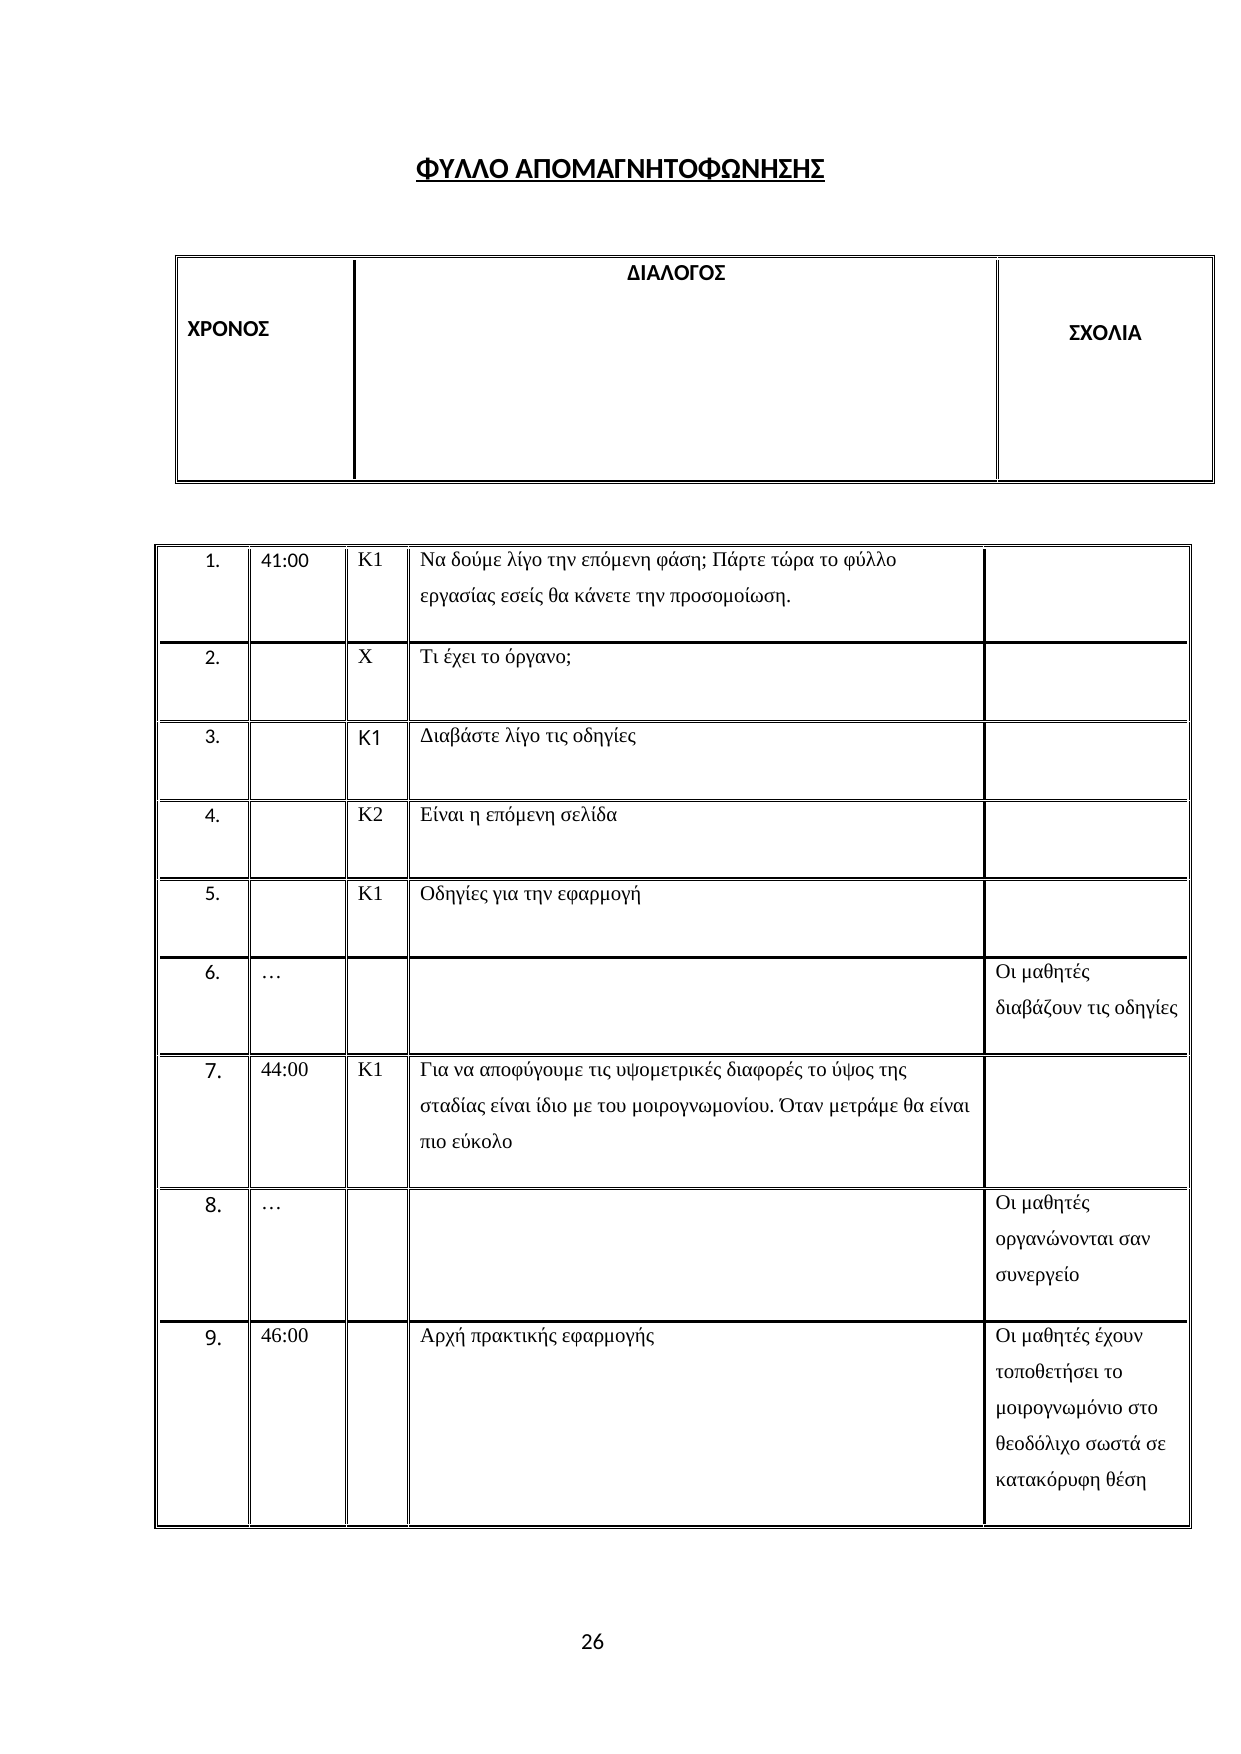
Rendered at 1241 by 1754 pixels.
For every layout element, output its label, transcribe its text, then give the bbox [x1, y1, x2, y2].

table_cell Είναι η επόμενη σελίδα [410, 802, 983, 877]
table_cell [986, 877, 1189, 956]
table_cell [410, 959, 983, 1053]
table_cell [158, 877, 248, 956]
table_cell Χ [348, 644, 407, 720]
table_cell [251, 644, 345, 720]
table_header ΣΧΟΛΙΑ [998, 258, 1212, 480]
table_cell [348, 959, 407, 1053]
table_cell 46:00 [250, 1323, 346, 1525]
table_cell … [251, 1190, 345, 1320]
table_cell [158, 641, 248, 720]
table_cell [984, 720, 1190, 798]
table_cell … [251, 959, 345, 1053]
table_cell Κ2 [348, 802, 407, 877]
table_cell Οι μαθητές διαβάζουν τις οδηγίες [986, 956, 1189, 1053]
text ΦΥΛΛΟ ΑΠΟΜΑΓΝΗΤΟΦΩΝΗΣΗΣ [187, 150, 1053, 186]
table_cell [348, 1190, 407, 1320]
table_header Να δούμε λίγο την επόμενη φάση; Πάρτε τώρα το φύλλο εργασίας εσείς θα κάνετε την προσομοίωση. [409, 545, 984, 641]
table_header Κ1 [346, 547, 409, 641]
table_cell [156, 1187, 249, 1320]
table_cell Κ1 [348, 881, 407, 956]
table_cell 44:00 [251, 1057, 345, 1187]
table_cell Αρχή πρακτικής εφαρμογής [409, 1323, 984, 1525]
table_cell [410, 1190, 983, 1320]
table_cell [158, 956, 248, 1053]
table_cell Διαβάστε λίγο τις οδηγίες [410, 723, 983, 798]
table_cell Για να αποφύγουμε τις υψομετρικές διαφορές το ύψος της σταδίας είναι ίδιο με του μοιρογνωμονίου. Όταν μετράμε θα είναι πιο εύκολο [410, 1057, 983, 1187]
table_cell [158, 1053, 248, 1187]
table_cell [158, 1320, 249, 1525]
table_cell [158, 799, 248, 877]
table_header [984, 547, 1189, 641]
table_header ΔΙΑΛΟΓΟΣ [354, 258, 998, 480]
table_header 41:00 [250, 547, 346, 641]
table_cell Κ1 [348, 1057, 407, 1187]
table_cell [346, 1323, 409, 1525]
table_cell [986, 641, 1189, 720]
table_cell [251, 723, 345, 798]
table_cell [156, 720, 249, 798]
table_cell [986, 1053, 1189, 1187]
table_header ΧΡΟΝΟΣ [178, 258, 354, 480]
table_cell [251, 802, 345, 877]
table_cell K1 [348, 723, 407, 798]
table_cell Οδηγίες για την εφαρμογή [410, 881, 983, 956]
table_cell Οι μαθητές έχουν τοποθετήσει το μοιρογνωμόνιο στο θεοδόλιχο σωστά σε κατακόρυφη θέση [984, 1320, 1189, 1525]
table_cell [986, 799, 1189, 877]
table_cell [251, 881, 345, 956]
table_cell Τι έχει το όργανο; [410, 644, 983, 720]
table_header [158, 547, 249, 641]
table_cell Οι μαθητές οργανώνονται σαν συνεργείο [984, 1187, 1190, 1320]
